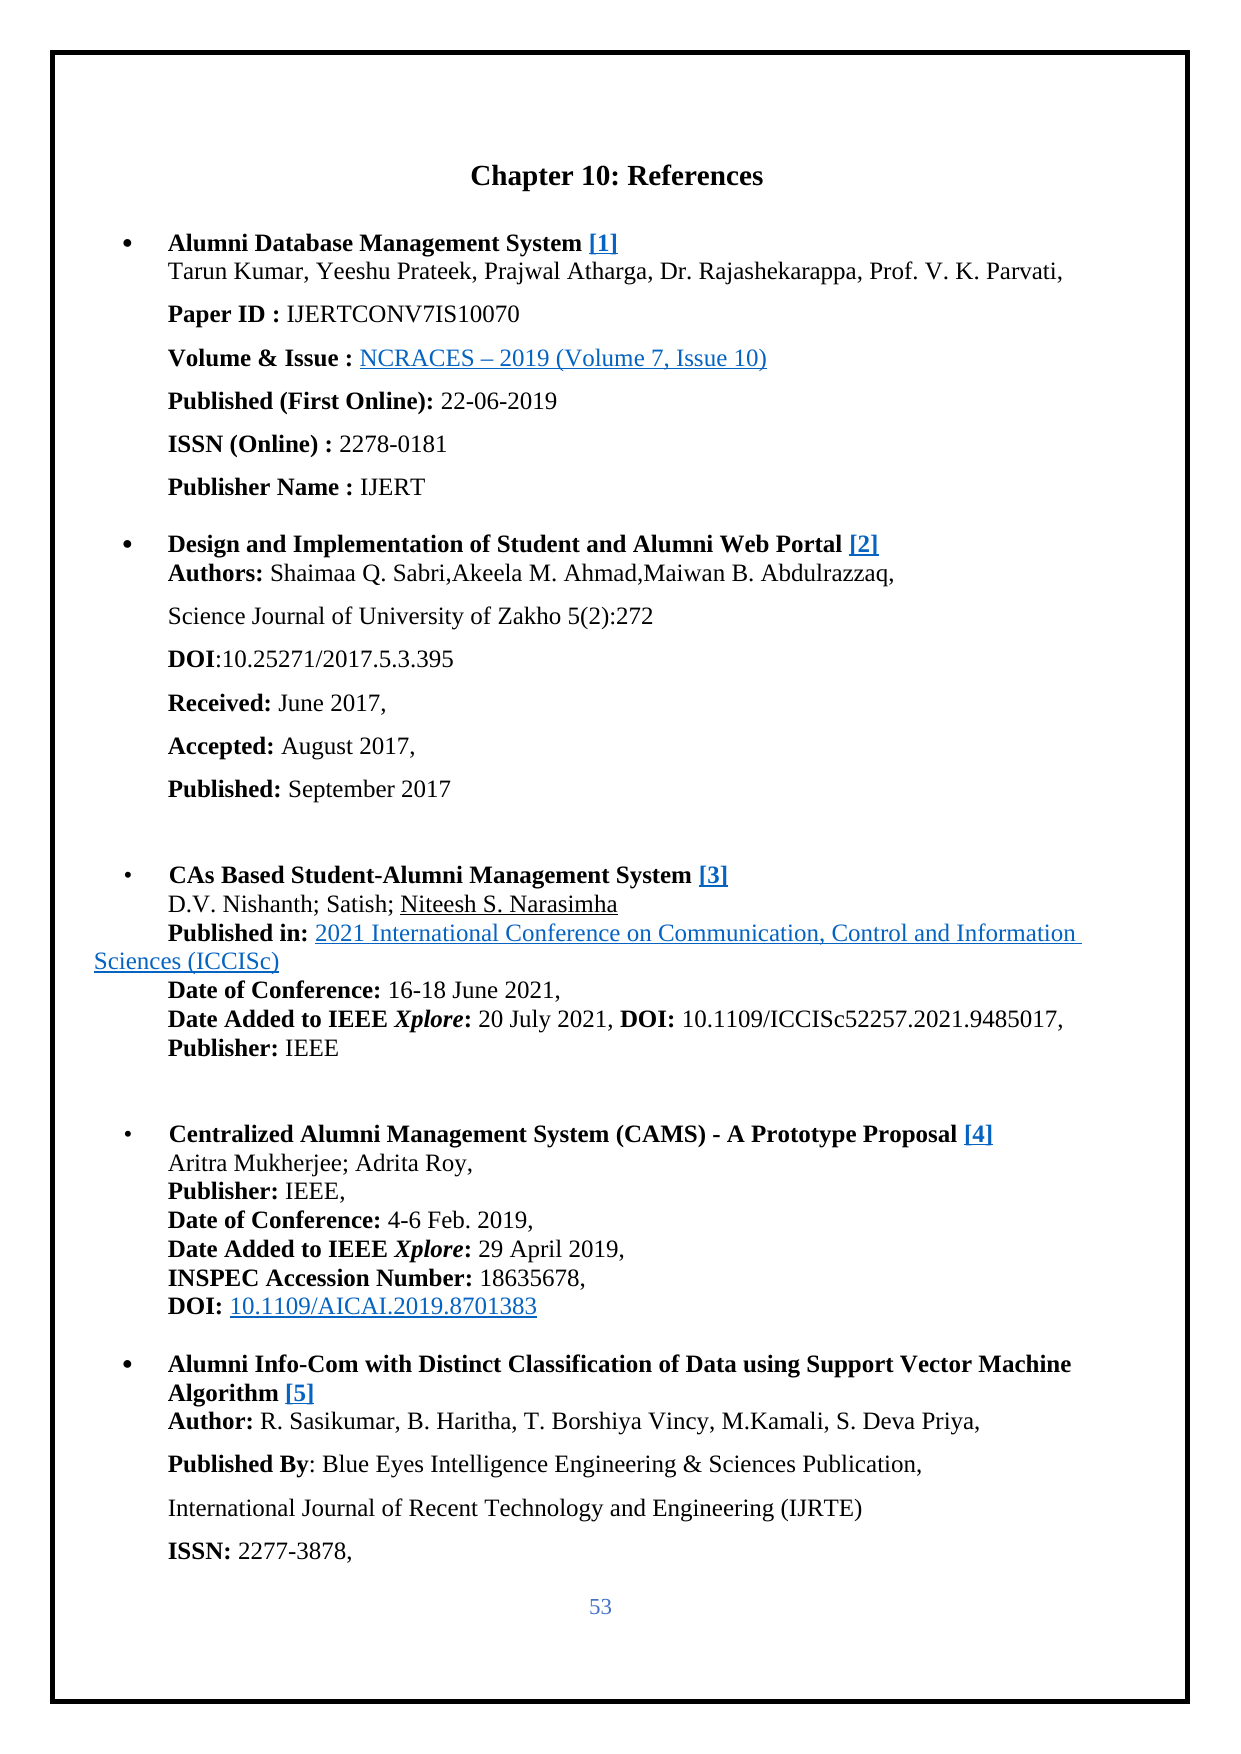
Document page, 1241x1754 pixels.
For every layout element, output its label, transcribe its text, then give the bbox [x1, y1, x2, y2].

subtitle Chapter 10: References [167, 158, 992, 192]
text Tarun Kumar, Yeeshu Prateek, Prajwal Atharga, Dr. Rajashekarappa, Prof. V. K. Parvati, [108, 256, 1107, 285]
text INSPEC Accession Number: 18635678, [94, 1263, 1107, 1291]
text Accepted: August 2017, [168, 731, 1107, 759]
text Published (First Online): 22-06-2019 [108, 386, 1107, 414]
text Publisher Name : IJERT [108, 472, 1107, 501]
text Published: September 2017 [168, 774, 1107, 803]
text Publisher: IEEE, [94, 1176, 1107, 1205]
text Aritra Mukherjee; Adrita Roy, [94, 1148, 1107, 1176]
text DOI:10.25271/2017.5.3.395 [168, 644, 1107, 673]
text Received: June 2017, [168, 688, 1107, 716]
list CAs Based Student-Alumni Management System [3] [123, 860, 1107, 889]
text Paper ID : IJERTCONV7IS10070 [108, 299, 1107, 328]
text DOI: 10.1109/AICAI.2019.8701383 [94, 1291, 1107, 1320]
list Centralized Alumni Management System (CAMS) - A Prototype Proposal [4] [123, 1119, 1107, 1148]
text Publisher: IEEE [94, 1033, 1107, 1061]
text Date of Conference: 16-18 June 2021, [94, 975, 1107, 1004]
text ISSN: 2277-3878, [123, 1536, 1107, 1564]
text Science Journal of University of Zakho 5(2):272 [168, 601, 1107, 630]
list Design and Implementation of Student and Alumni Web Portal [2] [123, 529, 1107, 558]
text Author: R. Sasikumar, B. Haritha, T. Borshiya Vincy, M.Kamali, S. Deva Priya, [94, 1406, 1107, 1435]
text Published By: Blue Eyes Intelligence Engineering & Sciences Publication, [123, 1449, 1107, 1478]
text Authors: Shaimaa Q. Sabri,Akeela M. Ahmad,Maiwan B. Abdulrazzaq, [168, 558, 1107, 587]
list Alumni Database Management System [1] [123, 228, 1107, 256]
text Published in: 2021 International Conference on Communication, Control and Information Sciences (ICCISc) [94, 918, 1107, 975]
text Volume & Issue : NCRACES – 2019 (Volume 7, Issue 10) [108, 343, 1107, 371]
list Alumni Info-Com with Distinct Classification of Data using Support Vector Machine Algorithm [5] [123, 1349, 1107, 1406]
text Date Added to IEEE Xplore: 20 July 2021, DOI: 10.1109/ICCISc52257.2021.9485017, [94, 1004, 1107, 1033]
text ISSN (Online) : 2278-0181 [108, 429, 1107, 458]
text Date Added to IEEE Xplore: 29 April 2019, [94, 1234, 1107, 1263]
text International Journal of Recent Technology and Engineering (IJRTE) [123, 1493, 1107, 1521]
text Date of Conference: 4-6 Feb. 2019, [94, 1205, 1107, 1234]
text D.V. Nishanth; Satish; Niteesh S. Narasimha [94, 889, 1107, 918]
